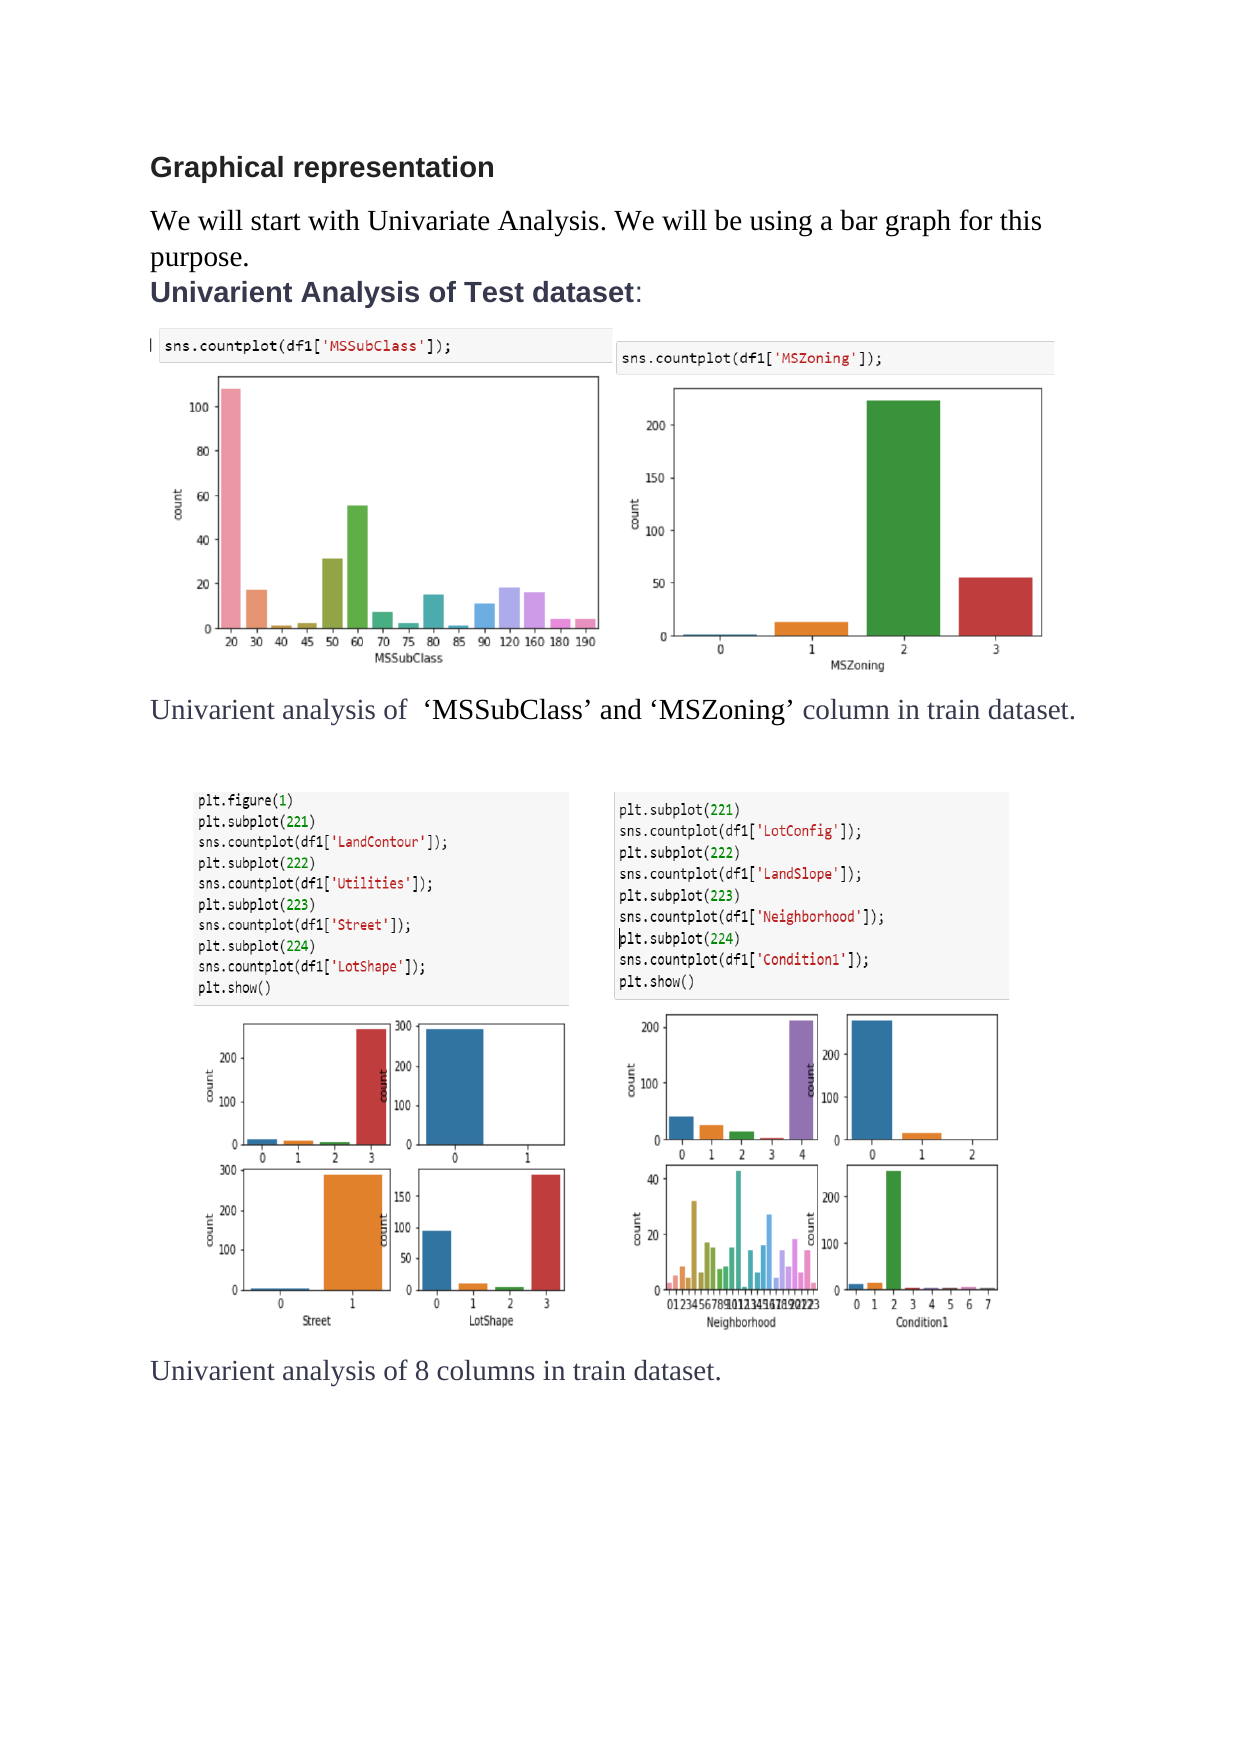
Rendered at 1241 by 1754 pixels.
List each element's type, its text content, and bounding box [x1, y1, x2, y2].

text Univarient Analysis of Test dataset: [150, 275, 1090, 309]
picture [612, 792, 1010, 1335]
text Univarient analysis of 8 columns in train dataset. [150, 1353, 1090, 1387]
picture [193, 792, 569, 1335]
picture [150, 325, 1055, 676]
text Univarient analysis of ‘MSSubClass’ and ‘MSZoning’ column in train dataset. [150, 692, 1090, 726]
text Graphical representation [150, 150, 1090, 183]
subtitle We will start with Univariate Analysis. We will be using a bar graph for this purpose. [150, 203, 1090, 272]
